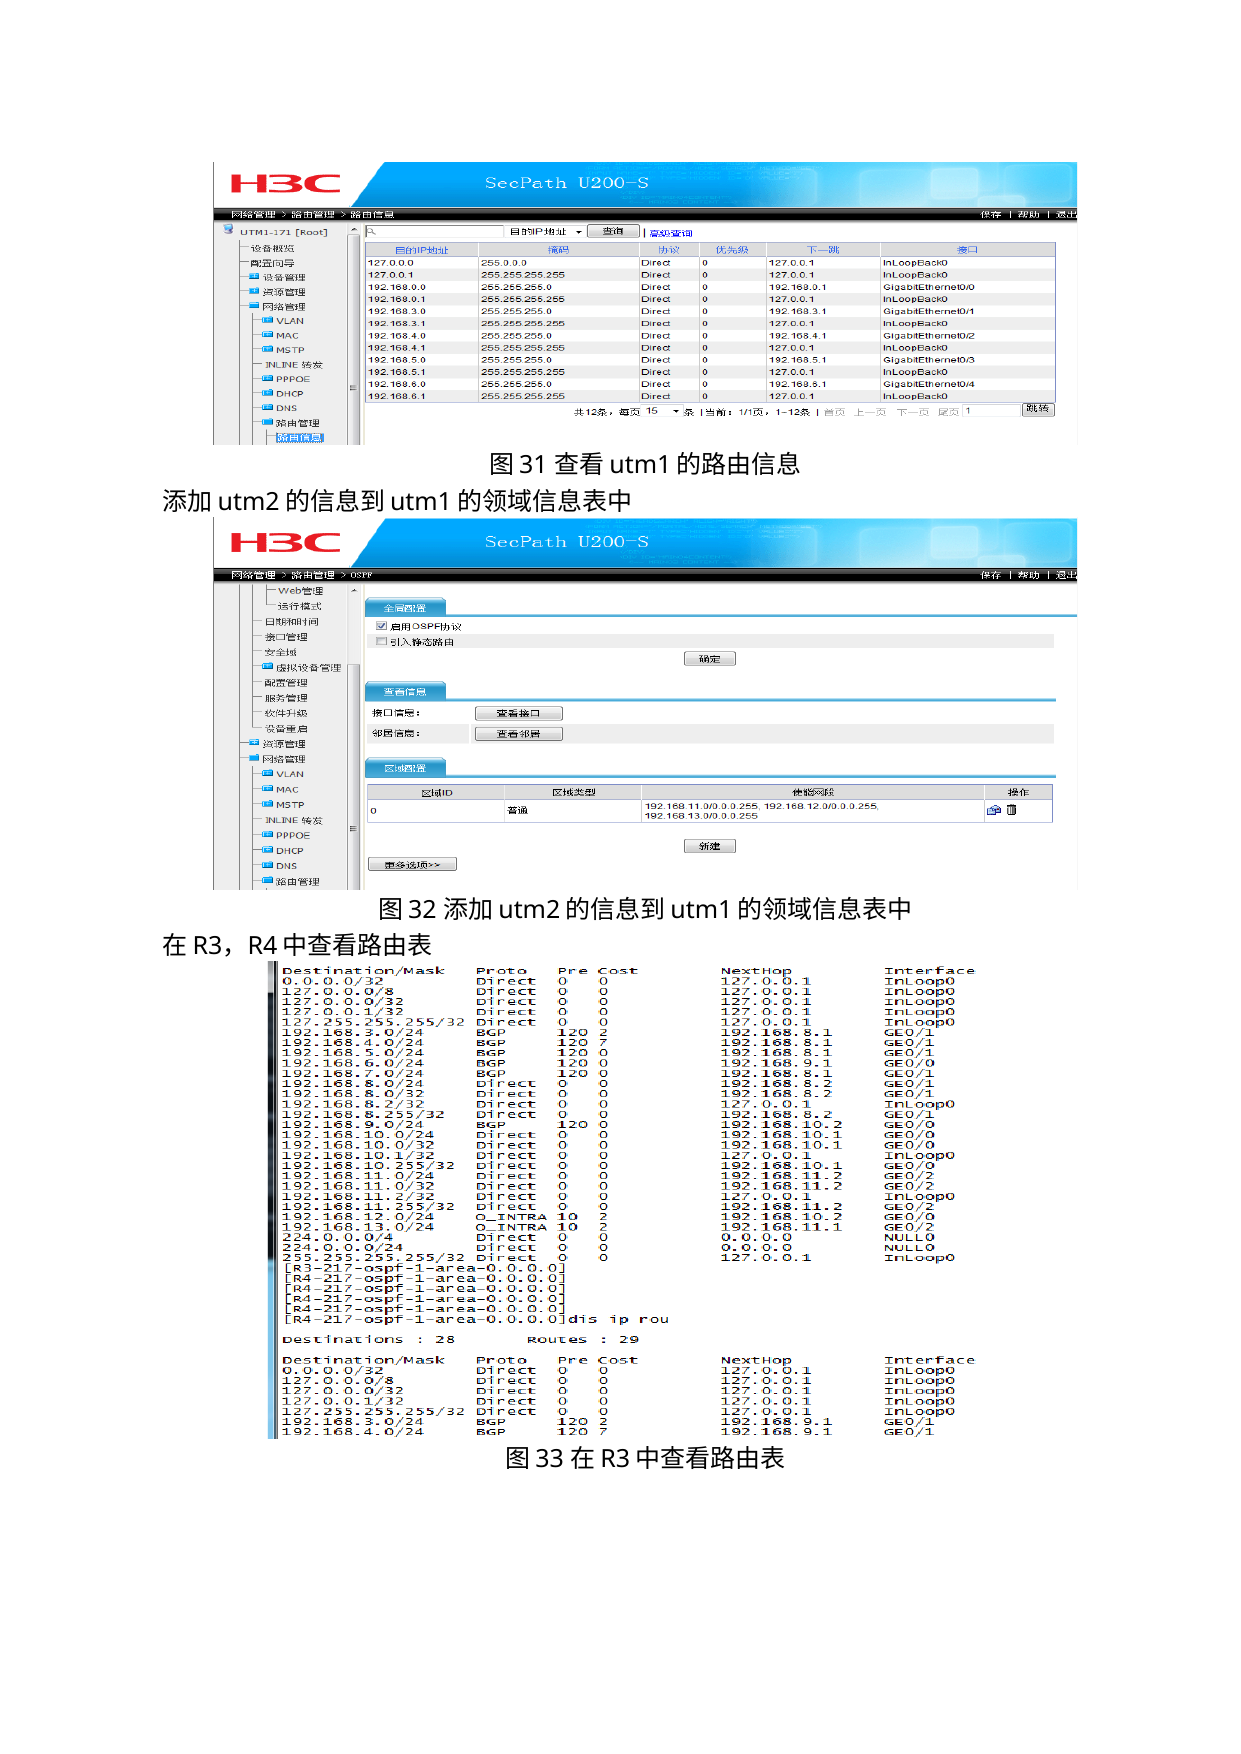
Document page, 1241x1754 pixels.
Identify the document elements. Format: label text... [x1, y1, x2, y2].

picture [213, 517, 1078, 890]
text 图33 在R3中查看路由表 [112, 1438, 1128, 1474]
picture [213, 162, 1078, 445]
text 图32 添加utm2的信息到utm1的领域信息表中 [112, 889, 1128, 925]
text 添加utm2的信息到utm1的领域信息表中 [112, 481, 1128, 517]
text 在R3，R4中查看路由表 [112, 925, 1128, 962]
text 图31 查看utm1的路由信息 [112, 445, 1128, 481]
picture [267, 961, 1024, 1439]
